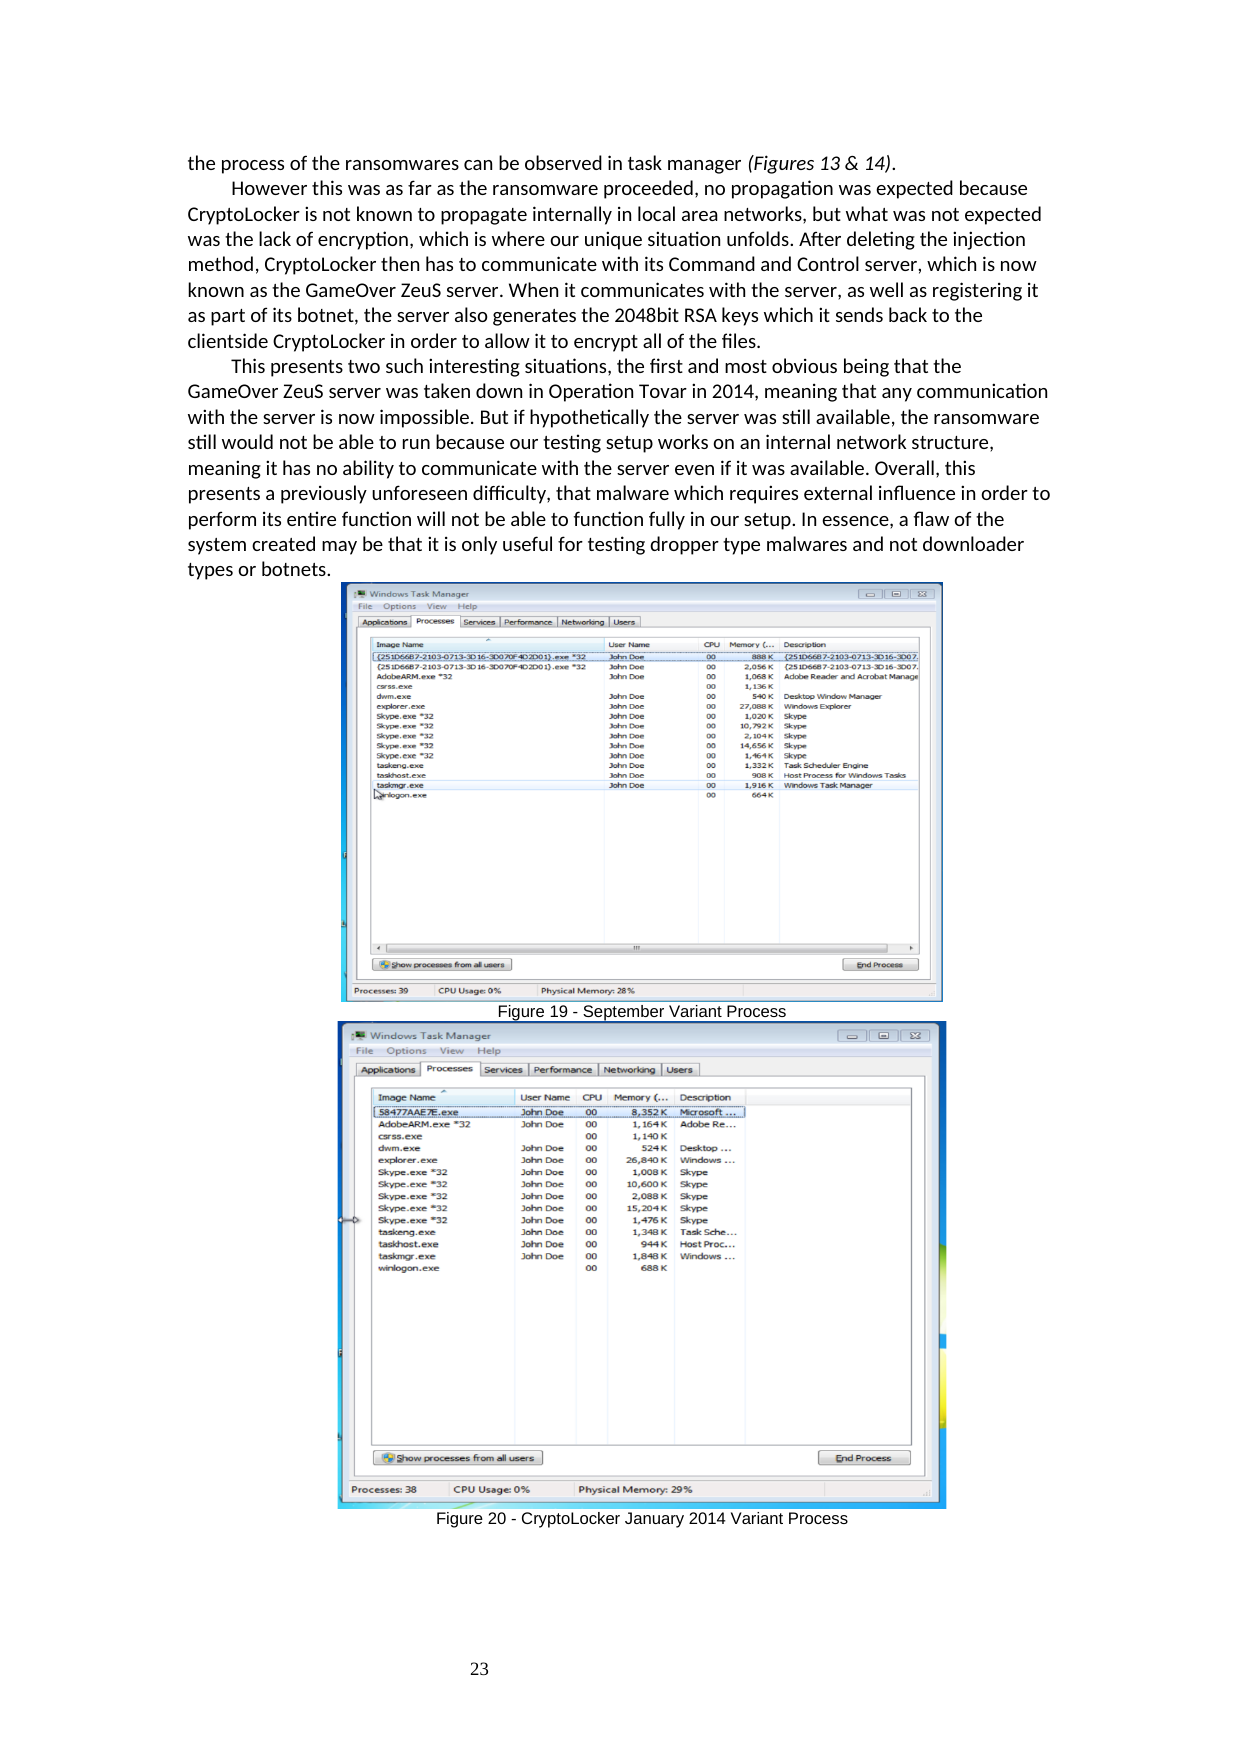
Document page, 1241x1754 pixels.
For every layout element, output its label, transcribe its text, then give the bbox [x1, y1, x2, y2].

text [187, 150, 1053, 175]
picture [341, 582, 943, 1002]
text Figure 20 - CryptoLocker January 2014 Variant Process [187, 1509, 1053, 1528]
picture [337, 1021, 947, 1509]
text This presents two such interesting situations, the first and most obvious being that the GameOver ZeuS server was taken down in Operation Tovar in 2014, meaning that any communication with the server is now impossible. But if hypothetically the server was still available, the ransomware still would not be able to run because our testing setup works on an internal network structure, meaning it has no ability to communicate with the server even if it was available. Overall, this presents a previously unforeseen difficulty, that malware which requires external influence in order to perform its entire function will not be able to function fully in our setup. In essence, a flaw of the system created may be that it is only useful for testing dropper type malwares and not downloader types or botnets. [187, 353, 1053, 582]
text However this was as far as the ransomware proceeded, no propagation was expected because CryptoLocker is not known to propagate internally in local area networks, but what was not expected was the lack of encryption, which is where our unique situation unfolds. After deleting the injection method, CryptoLocker then has to communicate with its Command and Control server, which is now known as the GameOver ZeuS server. When it communicates with the server, as well as registering it as part of its botnet, the server also generates the 2048bit RSA keys which it sends back to the clientside CryptoLocker in order to allow it to encrypt all of the files. [187, 175, 1053, 353]
text Figure 19 - September Variant Process [187, 1002, 1053, 1021]
